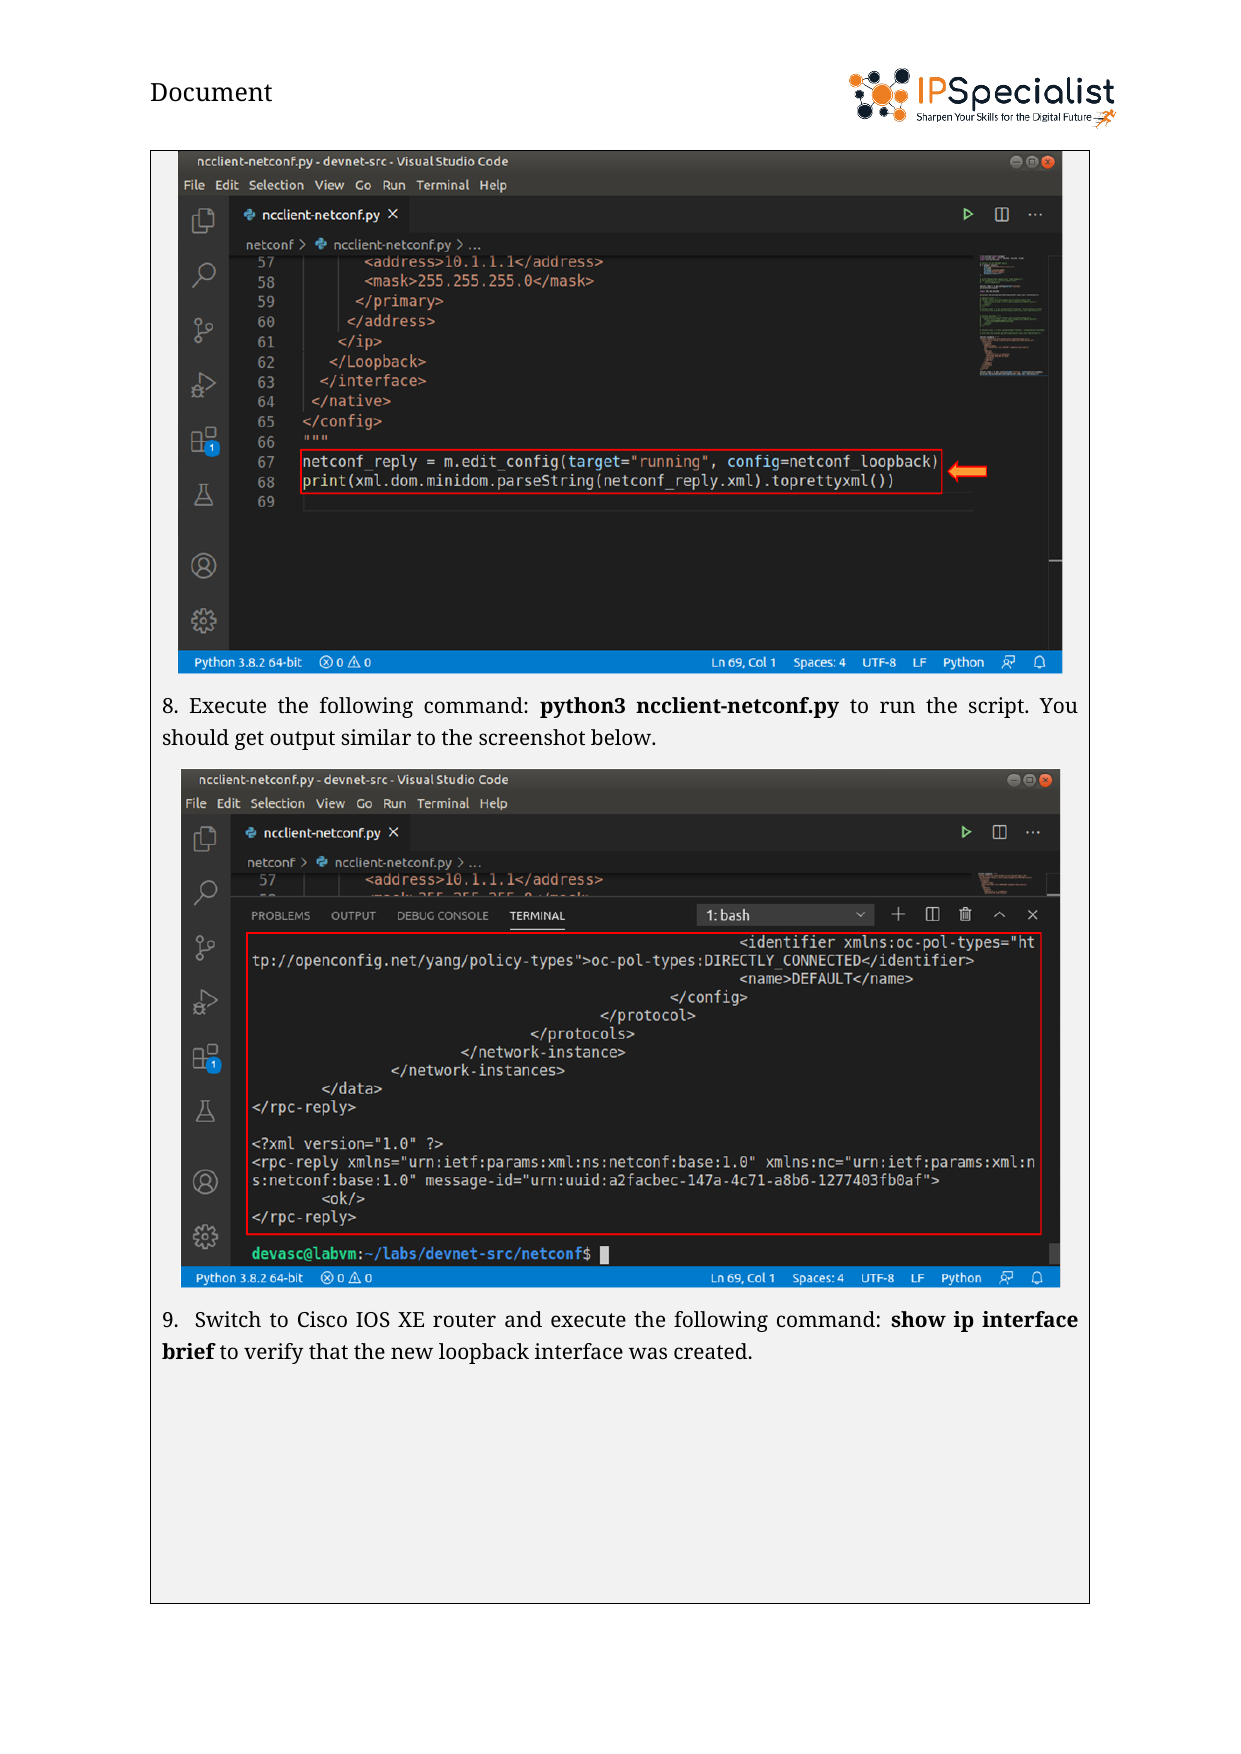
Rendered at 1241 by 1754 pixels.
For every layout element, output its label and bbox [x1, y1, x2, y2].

picture [843, 54, 1121, 136]
picture [177, 151, 1063, 674]
picture [180, 768, 1061, 1288]
table_header [151, 151, 1089, 1603]
